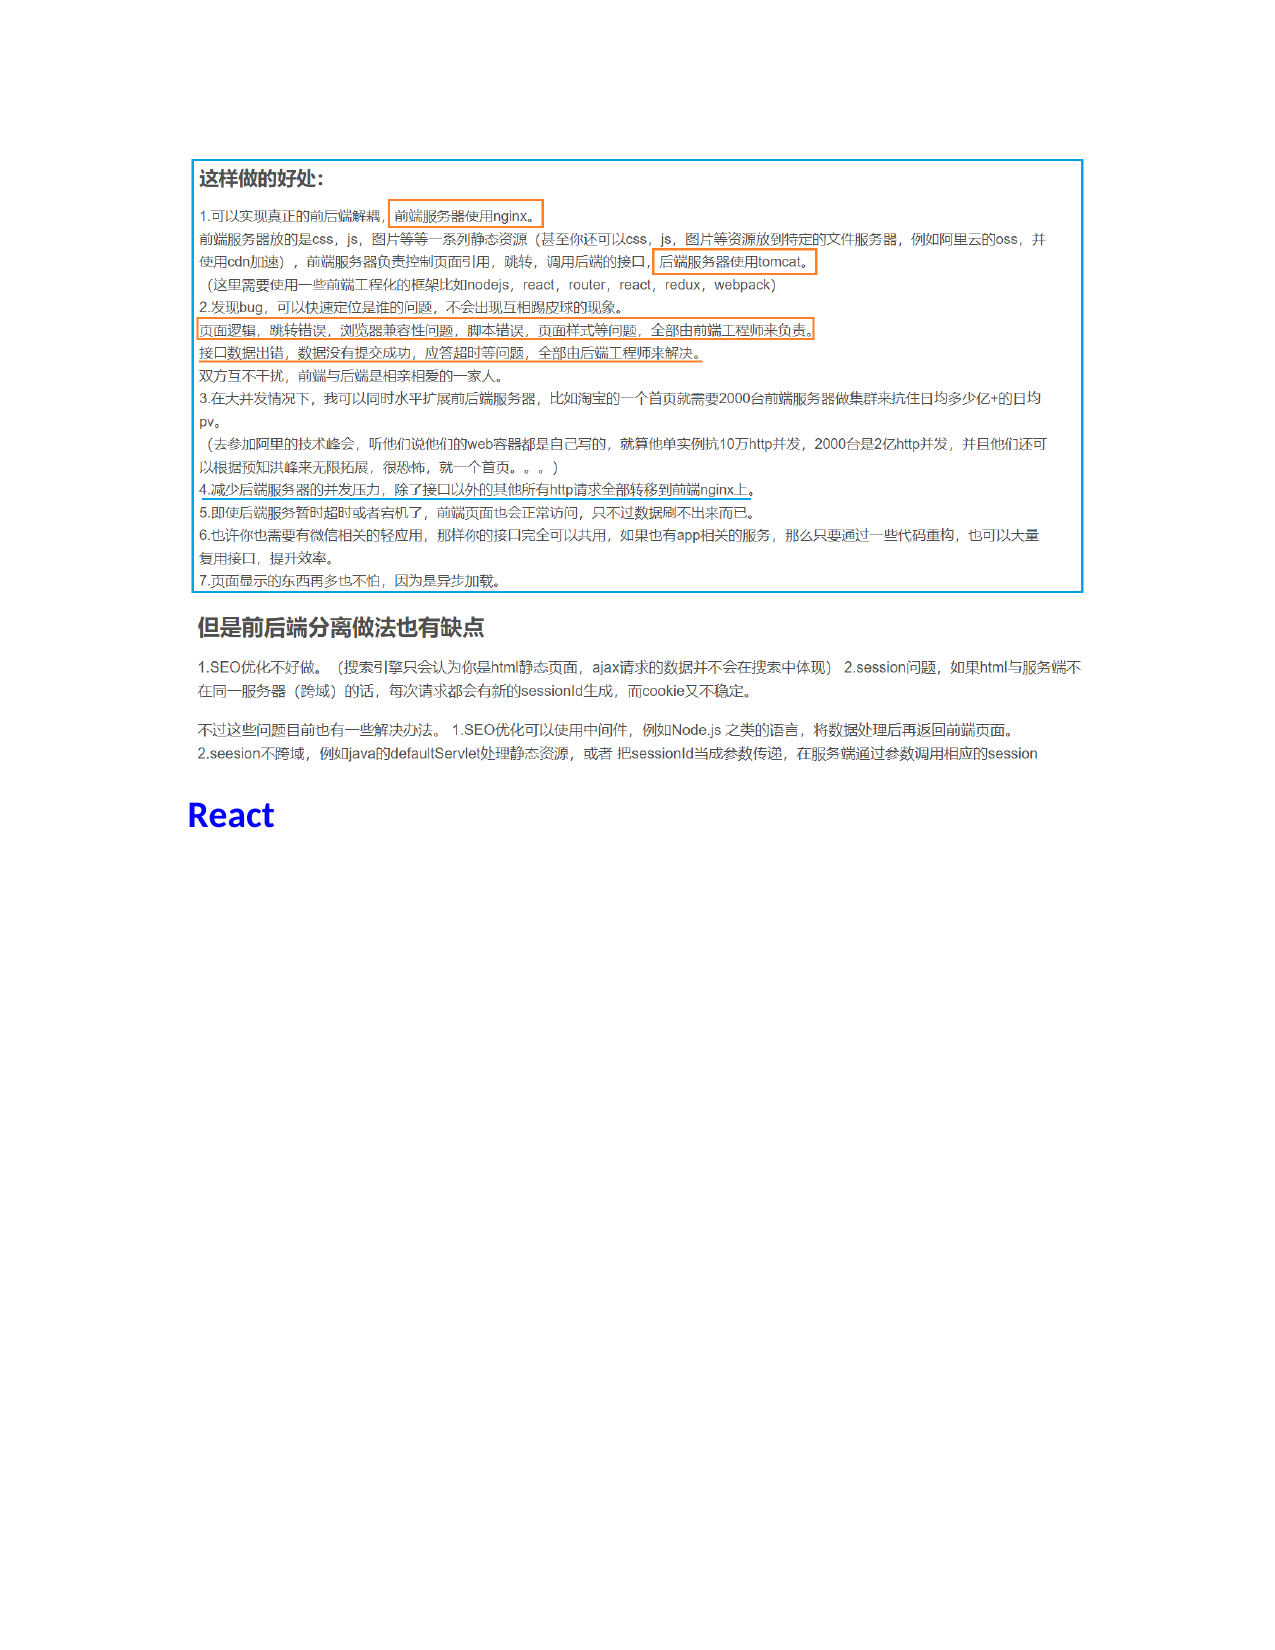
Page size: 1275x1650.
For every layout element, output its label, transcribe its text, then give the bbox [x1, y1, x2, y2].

picture [187, 602, 1088, 773]
picture [187, 150, 1088, 600]
text React [187, 791, 1087, 837]
